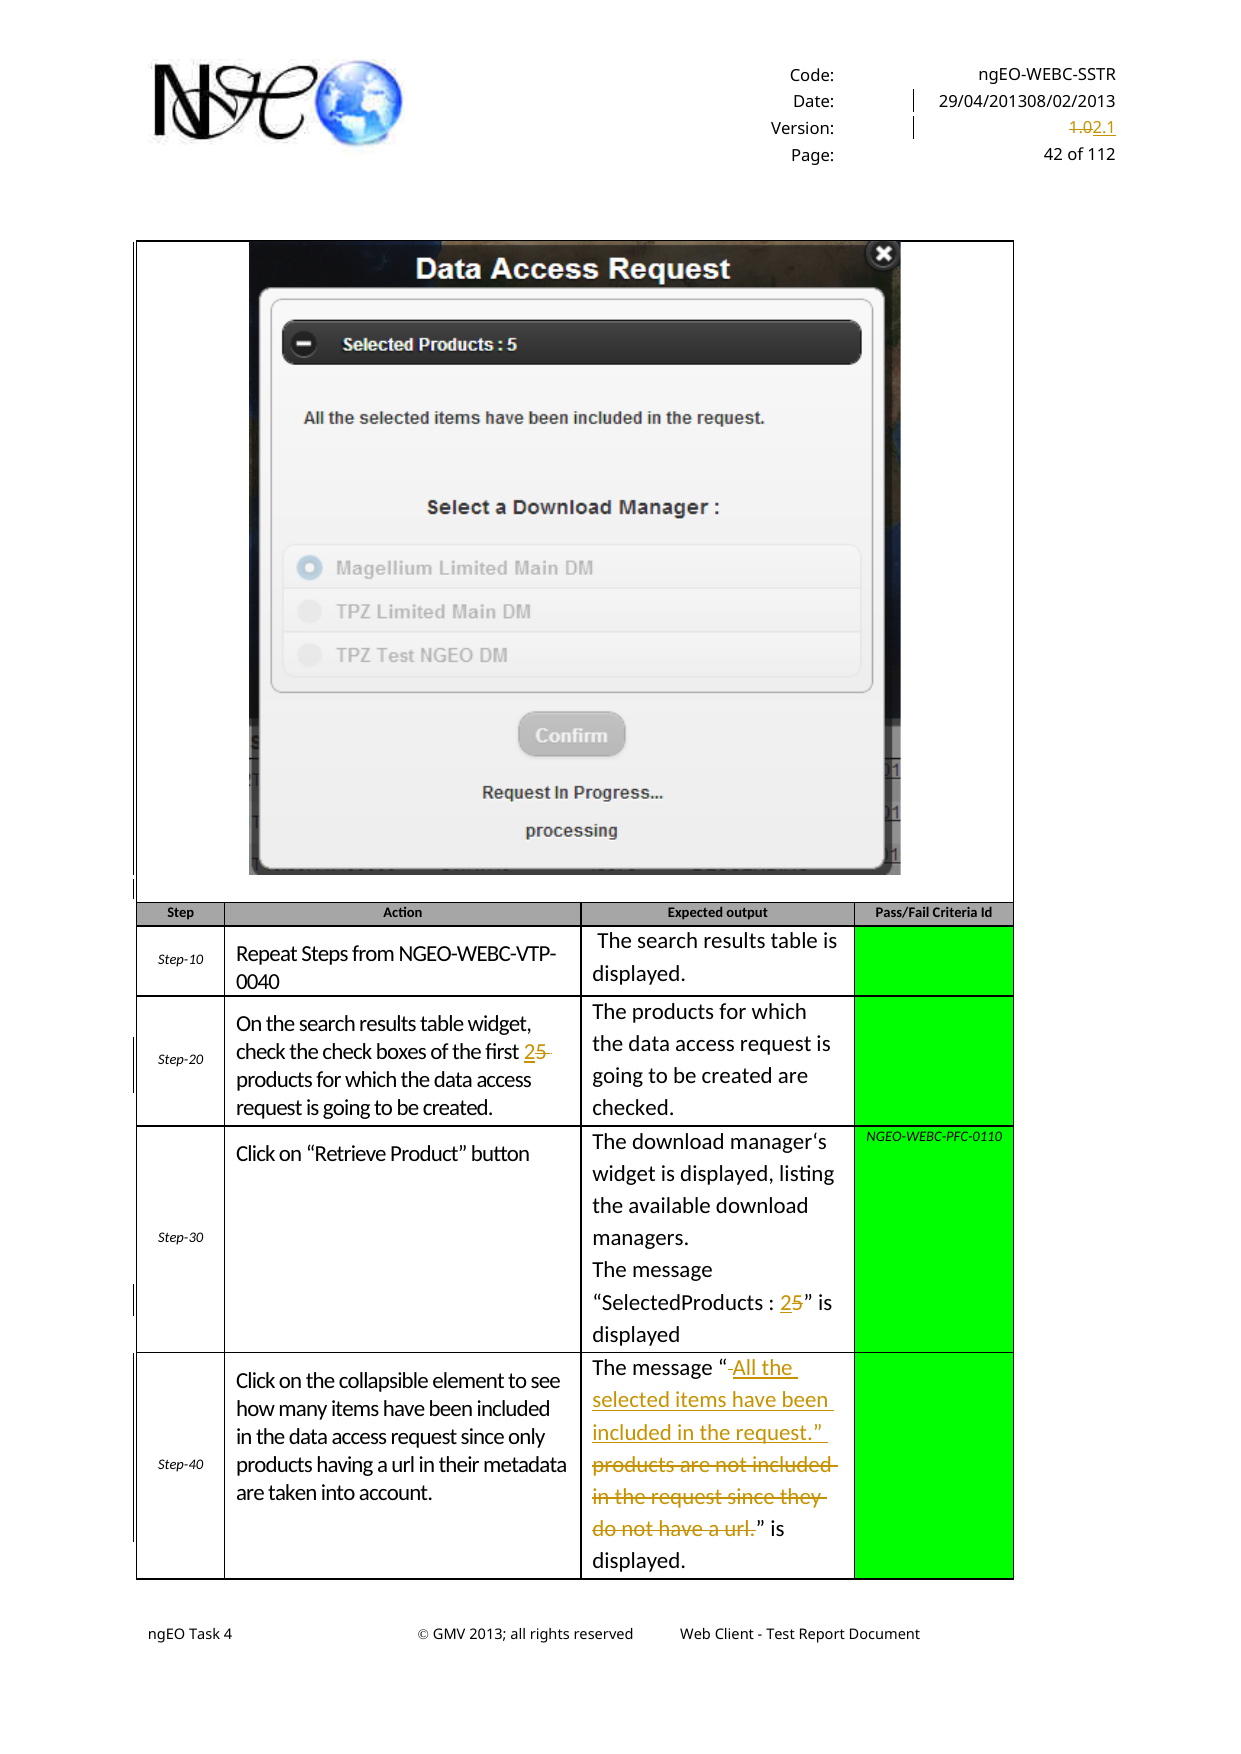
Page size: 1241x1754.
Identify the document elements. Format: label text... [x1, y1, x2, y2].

table_cell Step [137, 903, 224, 925]
table_cell Click on the collapsible element to see how many items have been included in the data access request since only products having a url in their metadata are taken into account. [225, 1353, 580, 1578]
table_cell Pass/Fail Criteria Id [855, 903, 1013, 925]
table_cell Action [225, 903, 580, 925]
table_cell [855, 997, 1013, 1125]
table_cell Step-30 [137, 1127, 224, 1352]
table_cell [137, 242, 1013, 902]
table_cell The download manager‘s widget is displayed, listing the available download managers. The message “SelectedProducts : ” is displayed [582, 1127, 854, 1352]
table_cell The message “” is displayed. [582, 1353, 854, 1578]
table_cell The search results table is displayed. [582, 927, 854, 995]
table_cell Step-40 [137, 1353, 224, 1578]
table_cell [855, 1353, 1013, 1578]
table_cell Step-10 [137, 927, 224, 995]
table_cell NGEO-WEBC-PFC-0110 [855, 1127, 1013, 1352]
table_cell Step-20 [137, 997, 224, 1125]
picture [249, 241, 901, 875]
table_cell Click on “Retrieve Product” button [225, 1127, 580, 1352]
table_cell Repeat Steps from NGEO-WEBC-VTP-0040 [225, 927, 580, 995]
table_cell [855, 927, 1013, 995]
table_cell On the search results table widget, check the check boxes of the first products for which the data access request is going to be created. [225, 997, 580, 1125]
table_cell The products for which the data access request is going to be created are checked. [582, 997, 854, 1125]
table_cell Expected output [582, 903, 854, 925]
